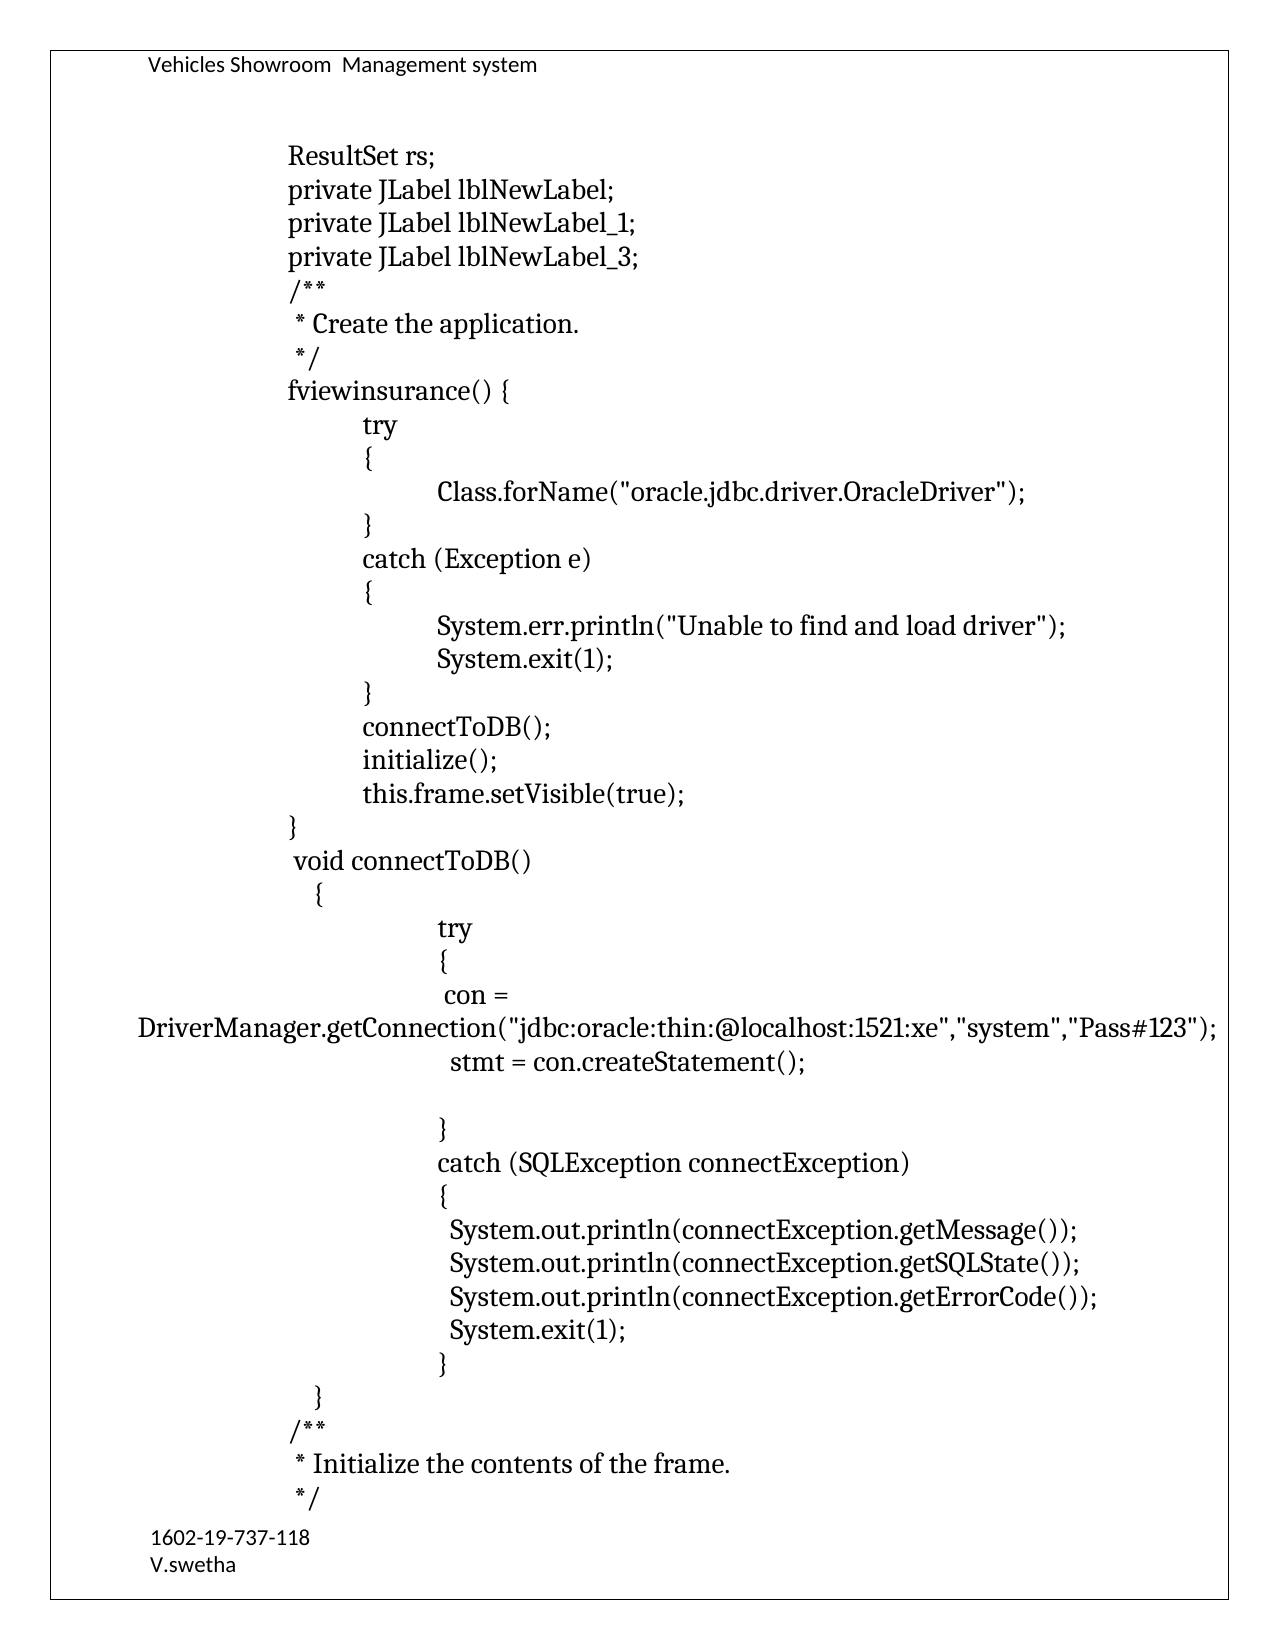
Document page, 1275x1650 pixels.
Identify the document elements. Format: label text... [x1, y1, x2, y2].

text private JLabel lblNewLabel_3; [137, 240, 1228, 274]
text try [137, 408, 1228, 441]
text catch (Exception e) [137, 542, 1228, 576]
text } [137, 676, 1228, 710]
text System.out.println(connectException.getMessage()); [137, 1213, 1228, 1246]
text catch (SQLException connectException) [137, 1146, 1228, 1179]
text void connectToDB() [137, 844, 1228, 877]
text } [137, 1112, 1228, 1146]
text System.exit(1); [137, 1313, 1228, 1347]
text initialize(); [137, 743, 1228, 777]
text /** [137, 274, 1228, 307]
text { [137, 1179, 1228, 1213]
text try [137, 911, 1228, 944]
text } [137, 810, 1228, 844]
text Class.forName("oracle.jdbc.driver.OracleDriver"); [137, 475, 1228, 508]
text */ [137, 341, 1228, 374]
text connectToDB(); [137, 710, 1228, 743]
text con = DriverManager.getConnection("jdbc:oracle:thin:@localhost:1521:xe","system","Pass#123"); [137, 978, 1228, 1045]
text } [137, 1347, 1228, 1381]
text { [137, 576, 1228, 609]
text System.out.println(connectException.getErrorCode()); [137, 1280, 1228, 1313]
text System.out.println(connectException.getSQLState()); [137, 1246, 1228, 1280]
text { [137, 944, 1228, 978]
text this.frame.setVisible(true); [137, 777, 1228, 810]
text * Initialize the contents of the frame. [137, 1448, 1228, 1481]
text } [137, 1381, 1228, 1414]
text */ [137, 1481, 1228, 1515]
text { [137, 441, 1228, 475]
text private JLabel lblNewLabel_1; [137, 207, 1228, 240]
text fviewinsurance() { [137, 374, 1228, 408]
text System.exit(1); [137, 643, 1228, 676]
text { [137, 877, 1228, 911]
text ResultSet rs; [137, 139, 1228, 173]
text /** [137, 1414, 1228, 1448]
text System.err.println("Unable to find and load driver"); [137, 609, 1228, 643]
text private JLabel lblNewLabel; [137, 173, 1228, 207]
text * Create the application. [137, 307, 1228, 341]
text } [137, 508, 1228, 542]
text stmt = con.createStatement(); [137, 1045, 1228, 1079]
